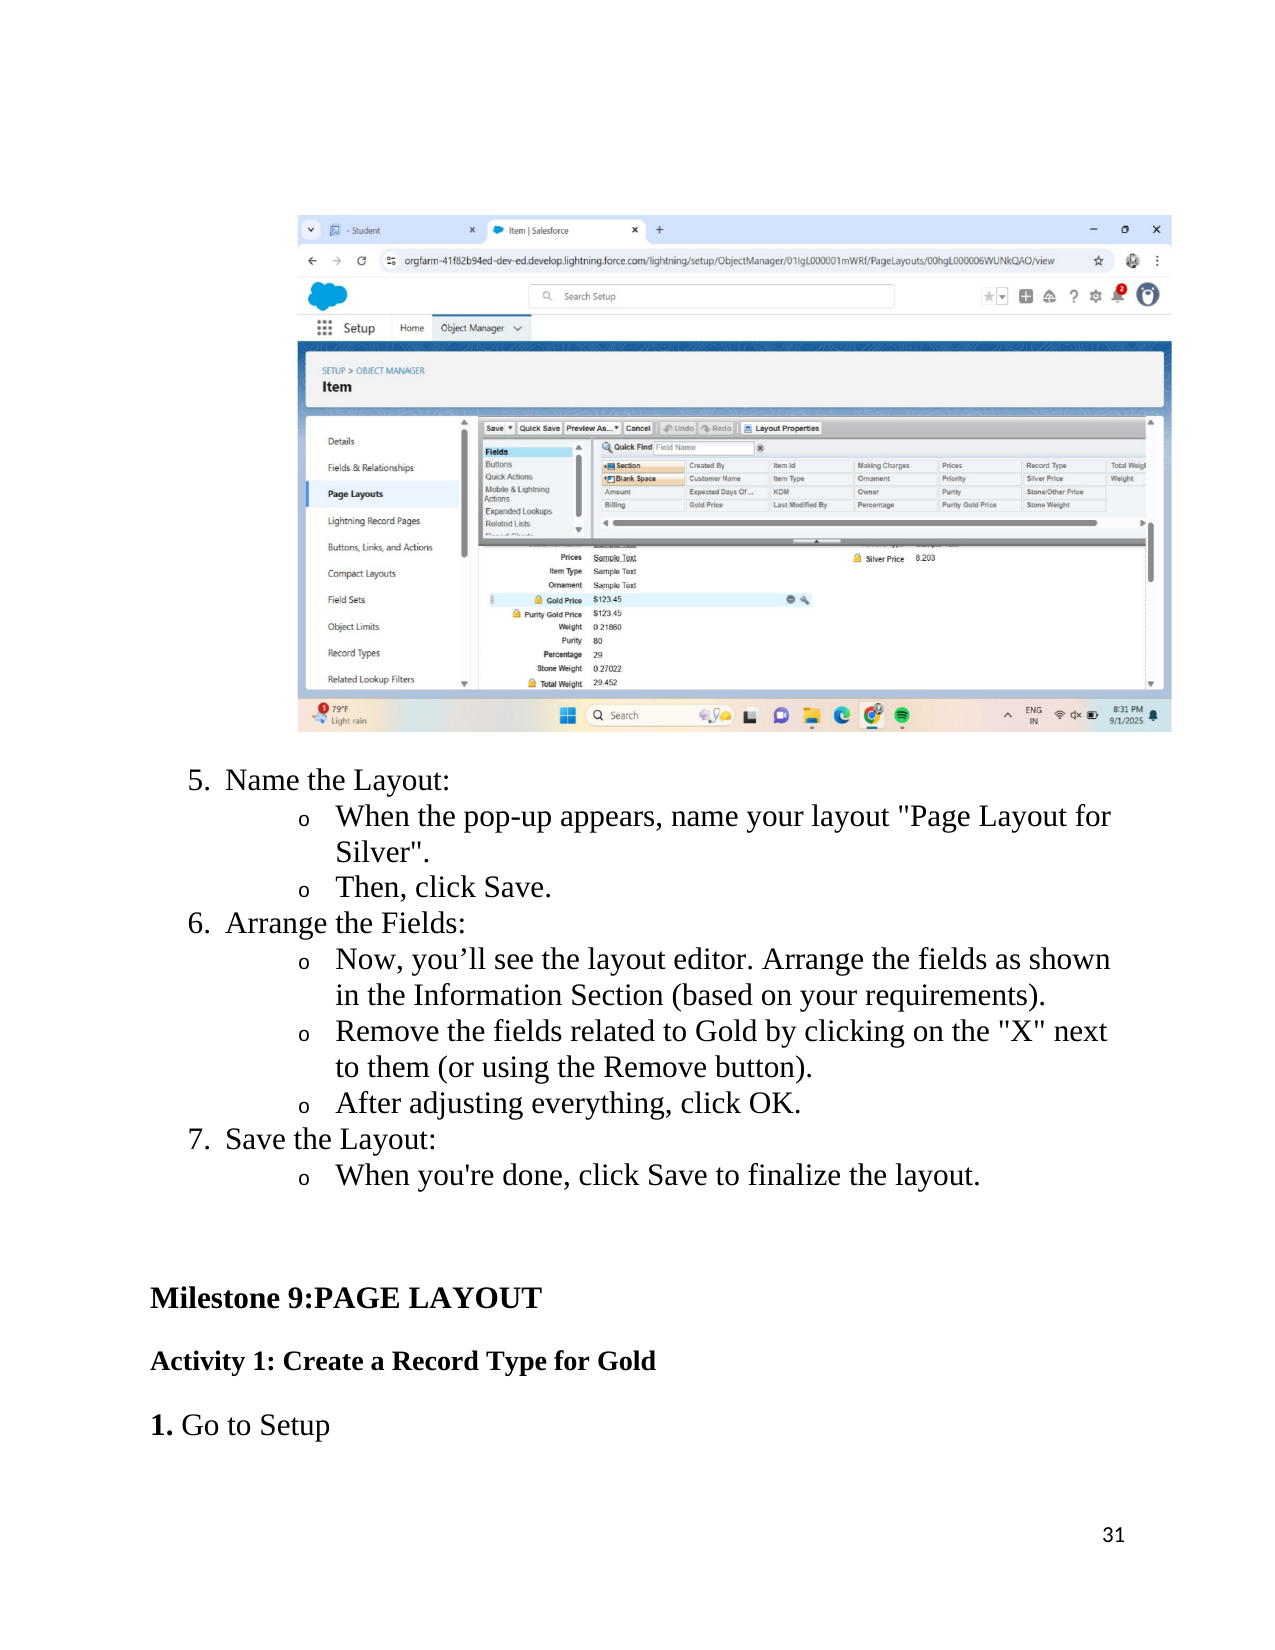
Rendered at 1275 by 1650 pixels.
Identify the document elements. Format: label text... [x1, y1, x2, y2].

list Name the Layout: [187, 761, 1125, 797]
list Now, you’ll see the layout editor. Arrange the fields as shown in the Information Section (based on your requirements). [298, 941, 1125, 1012]
list Remove the fields related to Gold by clicking on the "X" next to them (or using the Remove button). [298, 1012, 1125, 1084]
list Arrange the Fields: [187, 905, 1125, 941]
list After adjusting everything, click OK. [298, 1084, 1125, 1120]
text Milestone 9:PAGE LAYOUT [150, 1279, 1125, 1315]
list Save the Layout: [187, 1120, 1125, 1156]
list Then, click Save. [298, 869, 1125, 905]
picture [297, 215, 1172, 732]
list When the pop-up appears, name your layout "Page Layout for Silver". [298, 797, 1125, 869]
text 1. Go to Setup [150, 1406, 1125, 1442]
text Activity 1: Create a Record Type for Gold [150, 1344, 1125, 1377]
list When you're done, click Save to finalize the layout. [298, 1156, 1125, 1192]
